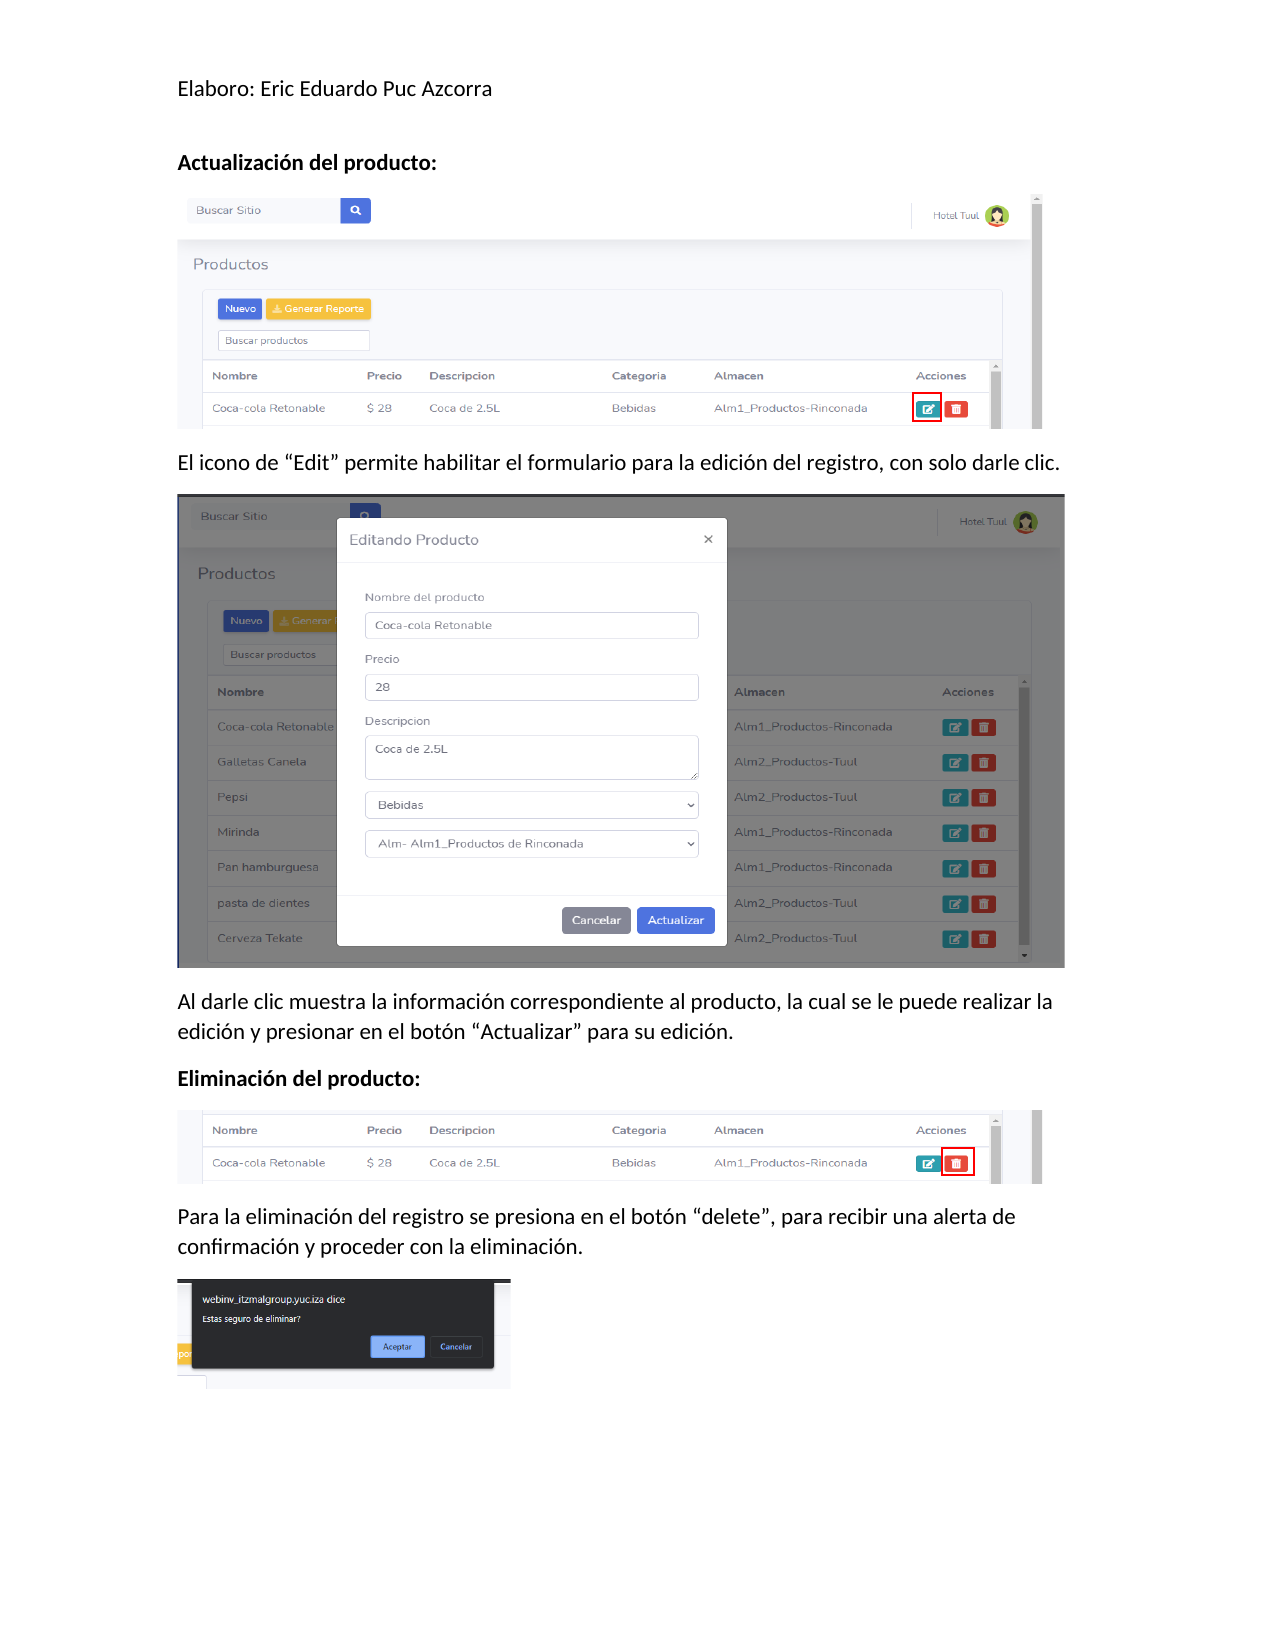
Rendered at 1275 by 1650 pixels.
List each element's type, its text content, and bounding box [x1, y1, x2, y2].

picture [177, 494, 1065, 968]
text Eliminación del producto: [177, 1064, 1098, 1092]
text Actualización del producto: [177, 148, 1098, 176]
picture [177, 1110, 1043, 1184]
text Para la eliminación del registro se presiona en el botón “delete”, para recibir una alerta de confirmación y proceder con la eliminación. [177, 1202, 1098, 1260]
picture [177, 194, 1043, 429]
text Al darle clic muestra la información correspondiente al producto, la cual se le puede realizar la edición y presionar en el botón “Actualizar” para su edición. [177, 987, 1098, 1045]
picture [177, 1279, 511, 1389]
text El icono de “Edit” permite habilitar el formulario para la edición del registro, con solo darle clic. [177, 448, 1098, 476]
